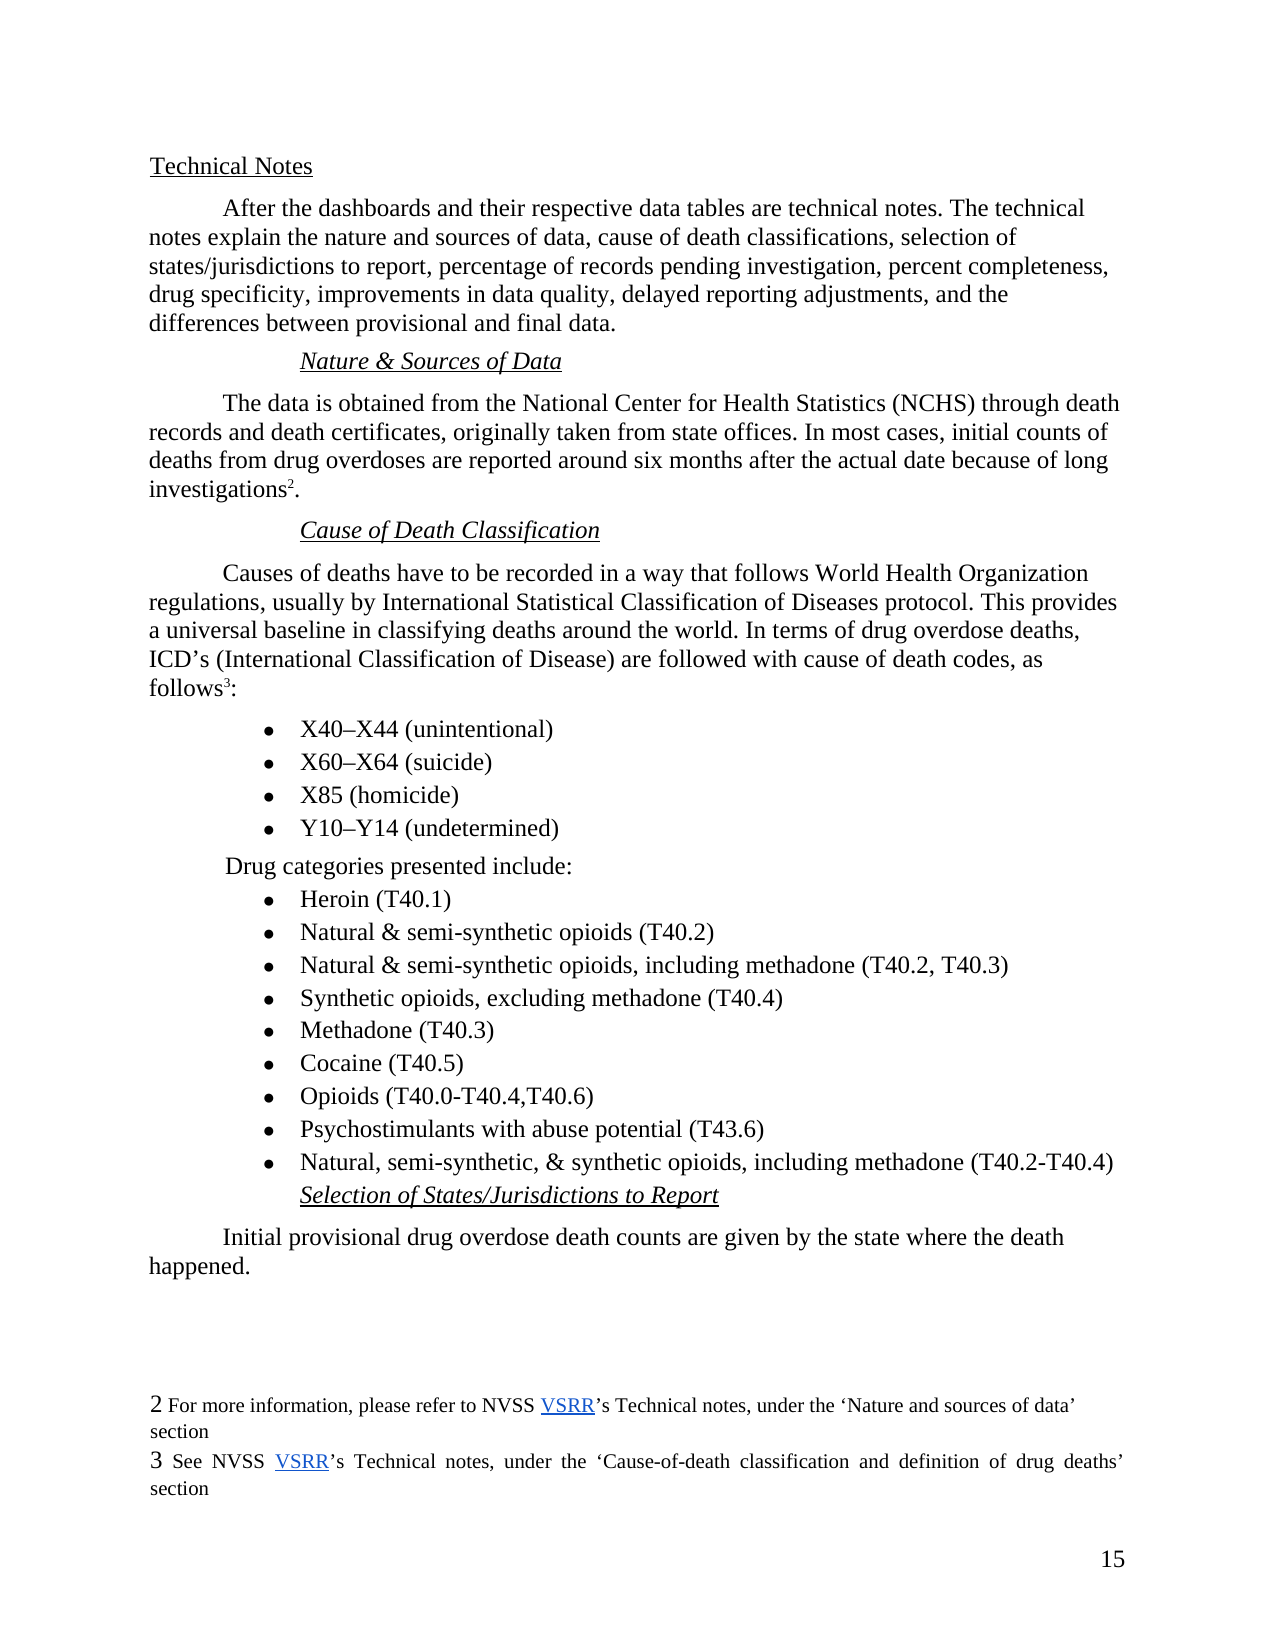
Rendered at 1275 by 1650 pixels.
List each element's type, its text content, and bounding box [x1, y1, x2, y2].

list Methadone (T40.3) [262, 1016, 1124, 1044]
subtitle Selection of States/Jurisdictions to Report [224, 1180, 1125, 1209]
list Cocaine (T40.5) [262, 1048, 1124, 1077]
list Natural & semi-synthetic opioids, including methadone (T40.2, T40.3) [262, 950, 1124, 978]
subtitle Nature & Sources of Data [224, 346, 1125, 374]
list X40–X44 (unintentional) [262, 714, 1124, 743]
list Heroin (T40.1) [262, 884, 1124, 913]
text Initial provisional drug overdose death counts are given by the state where the death happened. [148, 1222, 1124, 1280]
text Causes of deaths have to be recorded in a way that follows World Health Organization regulations, usually by International Statistical Classification of Diseases protocol. This provides a universal baseline in classifying deaths around the world. In terms of drug overdose deaths, ICD’s (International Classification of Disease) are followed with cause of death codes, as follows: [148, 558, 1124, 702]
list Natural & semi-synthetic opioids (T40.2) [262, 917, 1124, 946]
list X85 (homicide) [262, 780, 1124, 809]
list Natural, semi-synthetic, & synthetic opioids, including methadone (T40.2-T40.4) [262, 1147, 1124, 1176]
list Synthetic opioids, excluding methadone (T40.4) [262, 983, 1124, 1011]
list Opioids (T40.0-T40.4,T40.6) [262, 1081, 1124, 1110]
list Psychostimulants with abuse potential (T43.6) [262, 1114, 1124, 1143]
subtitle Cause of Death Classification [224, 516, 1125, 544]
text The data is obtained from the National Center for Health Statistics (NCHS) through death records and death certificates, originally taken from state offices. In most cases, initial counts of deaths from drug overdoses are reported around six months after the actual date because of long investigations. [148, 388, 1124, 503]
list Y10–Y14 (undetermined) [262, 813, 1124, 842]
text Drug categories presented include: [225, 851, 1124, 880]
text After the dashboards and their respective data tables are technical notes. The technical notes explain the nature and sources of data, cause of death classifications, selection of states/jurisdictions to report, percentage of records pending investigation, percent completeness, drug specificity, improvements in data quality, delayed reporting adjustments, and the differences between provisional and final data. [148, 193, 1124, 337]
subtitle Technical Notes [149, 151, 1125, 180]
list X60–X64 (suicide) [262, 747, 1124, 776]
